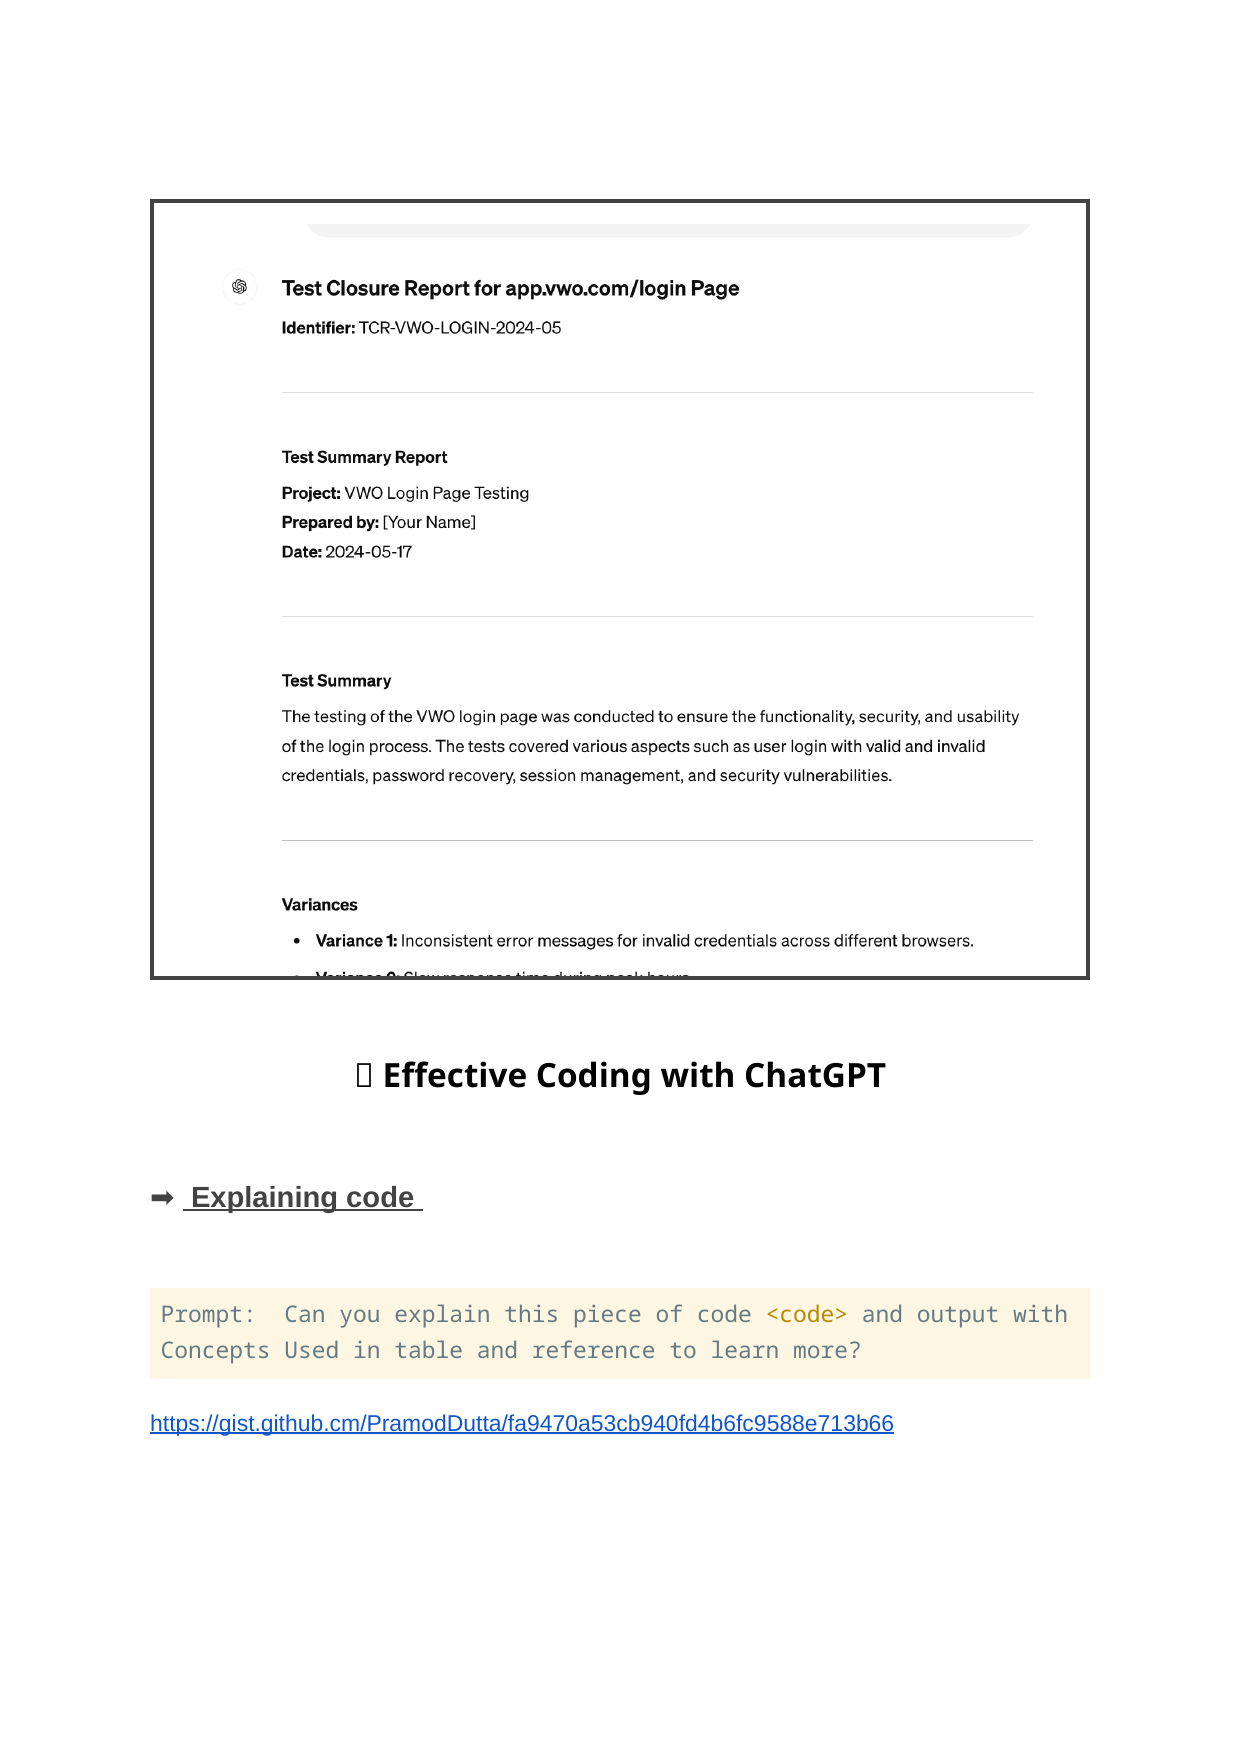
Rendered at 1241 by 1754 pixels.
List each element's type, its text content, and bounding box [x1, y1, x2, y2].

table_header Prompt: Can you explain this piece of code <code> and output with Concepts Used in table and reference to learn more? [150, 1288, 1090, 1379]
picture [154, 203, 1086, 976]
subtitle ✅ Effective Coding with ChatGPT [150, 1052, 1090, 1097]
subtitle ➡️ Explaining code [150, 1180, 1090, 1214]
text https://gist.github.cm/PramodDutta/fa9470a53cb940fd4b6fc9588e713b66 [150, 1409, 1090, 1436]
